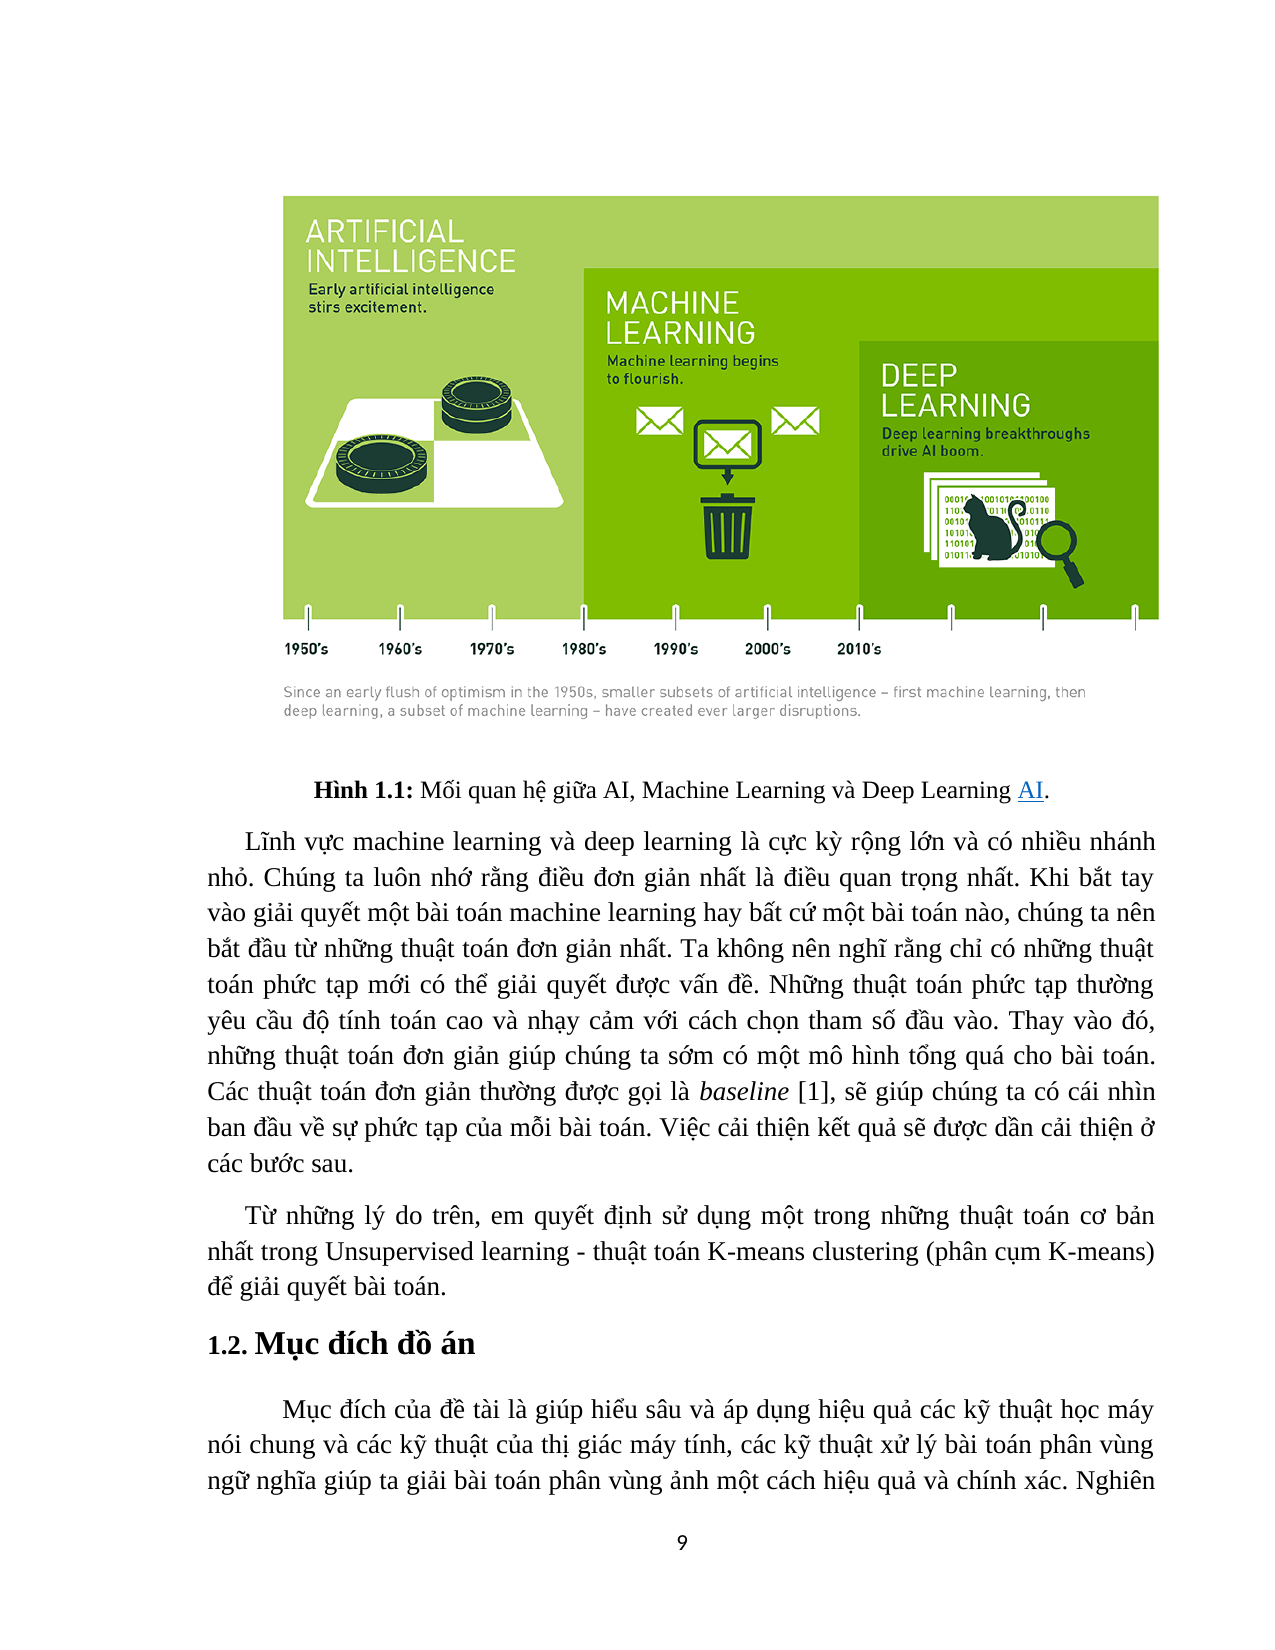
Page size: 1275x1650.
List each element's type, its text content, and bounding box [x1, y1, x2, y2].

text Lĩnh vực machine learning và deep learning là cực kỳ rộng lớn và có nhiều nhánh nhỏ. Chúng ta luôn nhớ rằng điều đơn giản nhất là điều quan trọng nhất. Khi bắt tay vào giải quyết một bài toán machine learning hay bất cứ một bài toán nào, chúng ta nên bắt đầu từ những thuật toán đơn giản nhất. Ta không nên nghĩ rằng chỉ có những thuật toán phức tạp mới có thể giải quyết được vấn đề. Những thuật toán phức tạp thường yêu cầu độ tính toán cao và nhạy cảm với cách chọn tham số đầu vào. Thay vào đó, những thuật toán đơn giản giúp chúng ta sớm có một mô hình tổng quá cho bài toán. Các thuật toán đơn giản thường được gọi là baseline [1], sẽ giúp chúng ta có cái nhìn ban đầu về sự phức tạp của mỗi bài toán. Việc cải thiện kết quả sẽ được dần cải thiện ở các bước sau. [207, 825, 1156, 1178]
picture [244, 150, 1194, 755]
text Hình 1.1: Mối quan hệ giữa AI, Machine Learning và Deep Learning AI. [207, 776, 1156, 804]
subtitle Mục đích đồ án [207, 1323, 1156, 1361]
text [207, 1393, 1156, 1496]
text Từ những lý do trên, em quyết định sử dụng một trong những thuật toán cơ bản nhất trong Unsupervised learning - thuật toán K-means clustering (phân cụm K-means) để giải quyết bài toán. [207, 1199, 1156, 1302]
